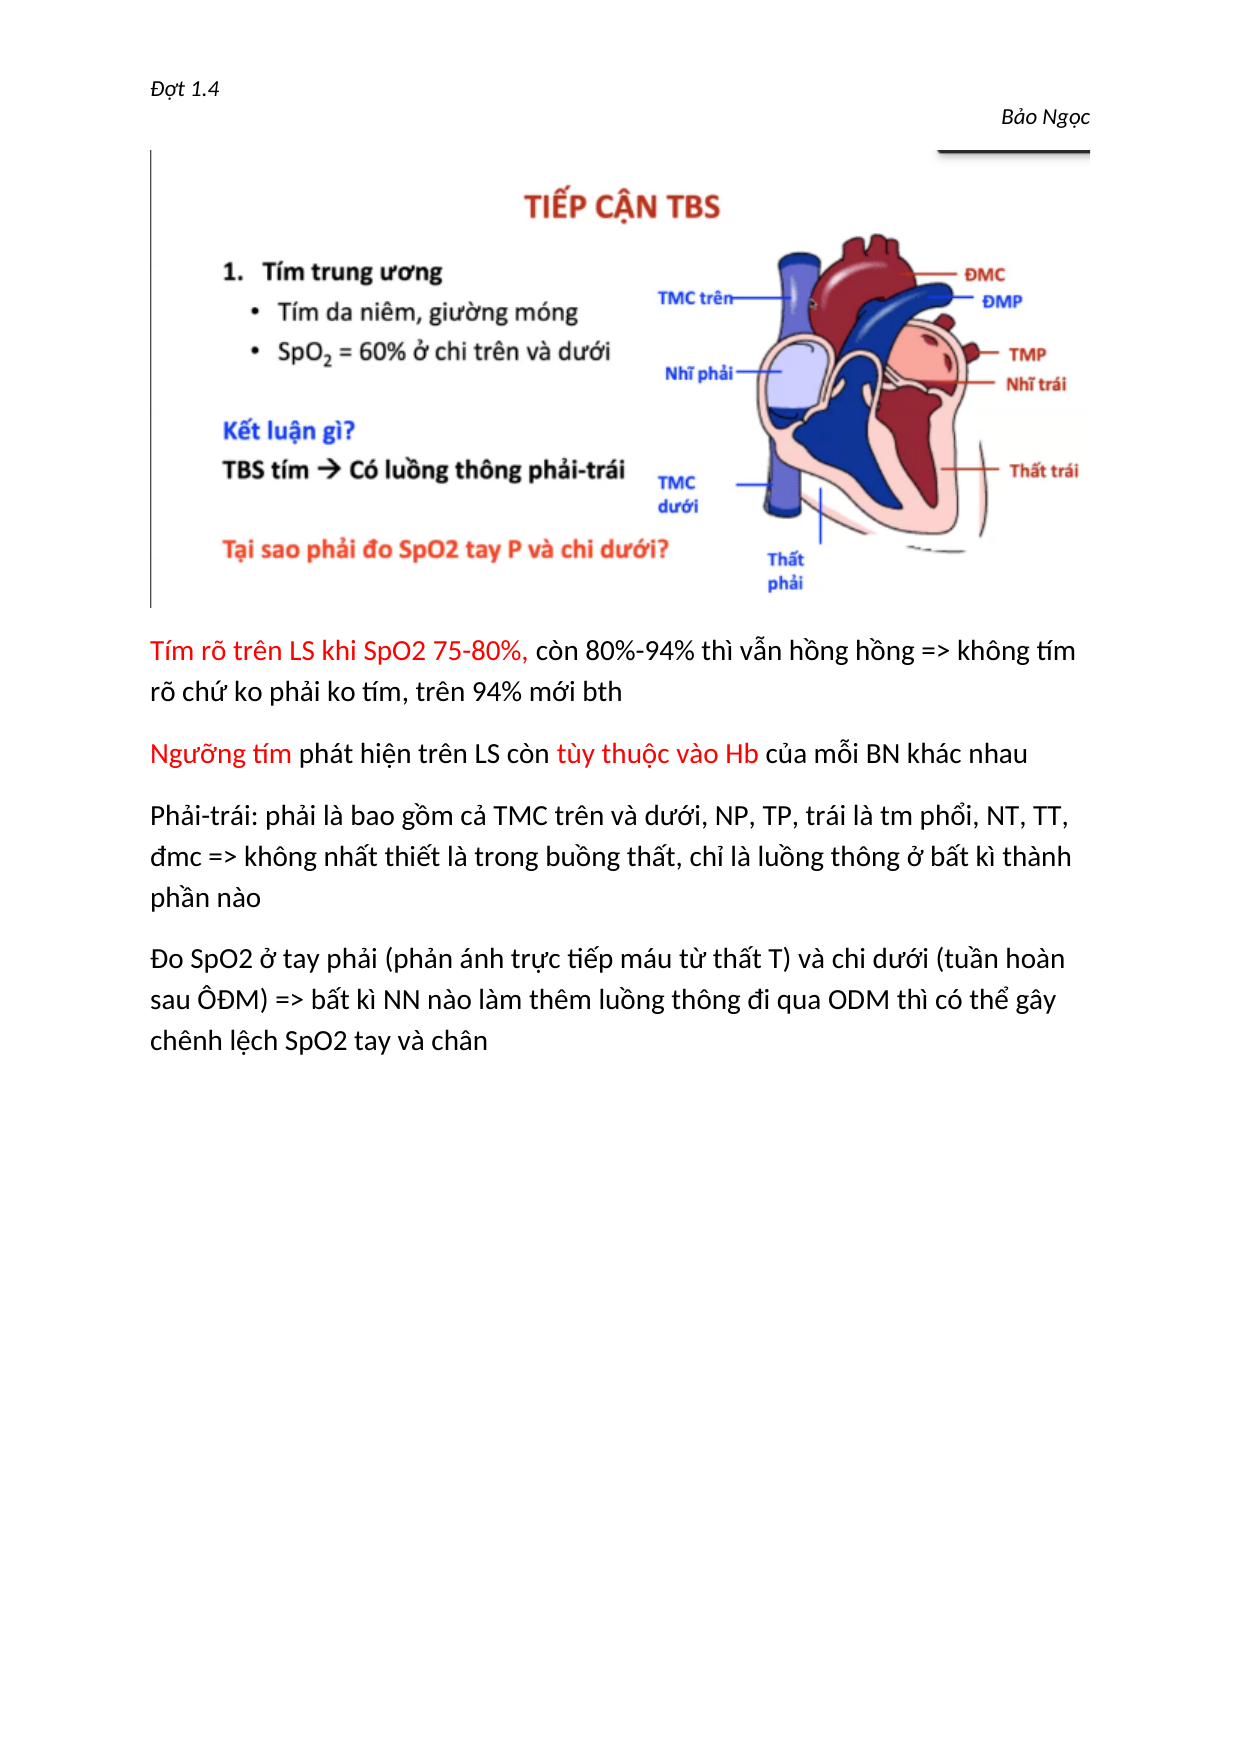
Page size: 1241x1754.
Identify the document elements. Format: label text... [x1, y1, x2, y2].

text Tím rõ trên LS khi SpO2 75-80%, còn 80%-94% thì vẫn hồng hồng => không tím rõ chứ ko phải ko tím, trên 94% mới bth [150, 632, 1090, 709]
picture [150, 150, 1091, 608]
text Phải-trái: phải là bao gồm cả TMC trên và dưới, NP, TP, trái là tm phổi, NT, TT, đmc => không nhất thiết là trong buồng thất, chỉ là luồng thông ở bất kì thành phần nào [150, 797, 1090, 914]
text Đo SpO2 ở tay phải (phản ánh trực tiếp máu từ thất T) và chi dưới (tuần hoàn sau ÔĐM) => bất kì NN nào làm thêm luồng thông đi qua ODM thì có thể gây chênh lệch SpO2 tay và chân [150, 940, 1090, 1058]
text Ngưỡng tím phát hiện trên LS còn tùy thuộc vào Hb của mỗi BN khác nhau [150, 735, 1090, 771]
